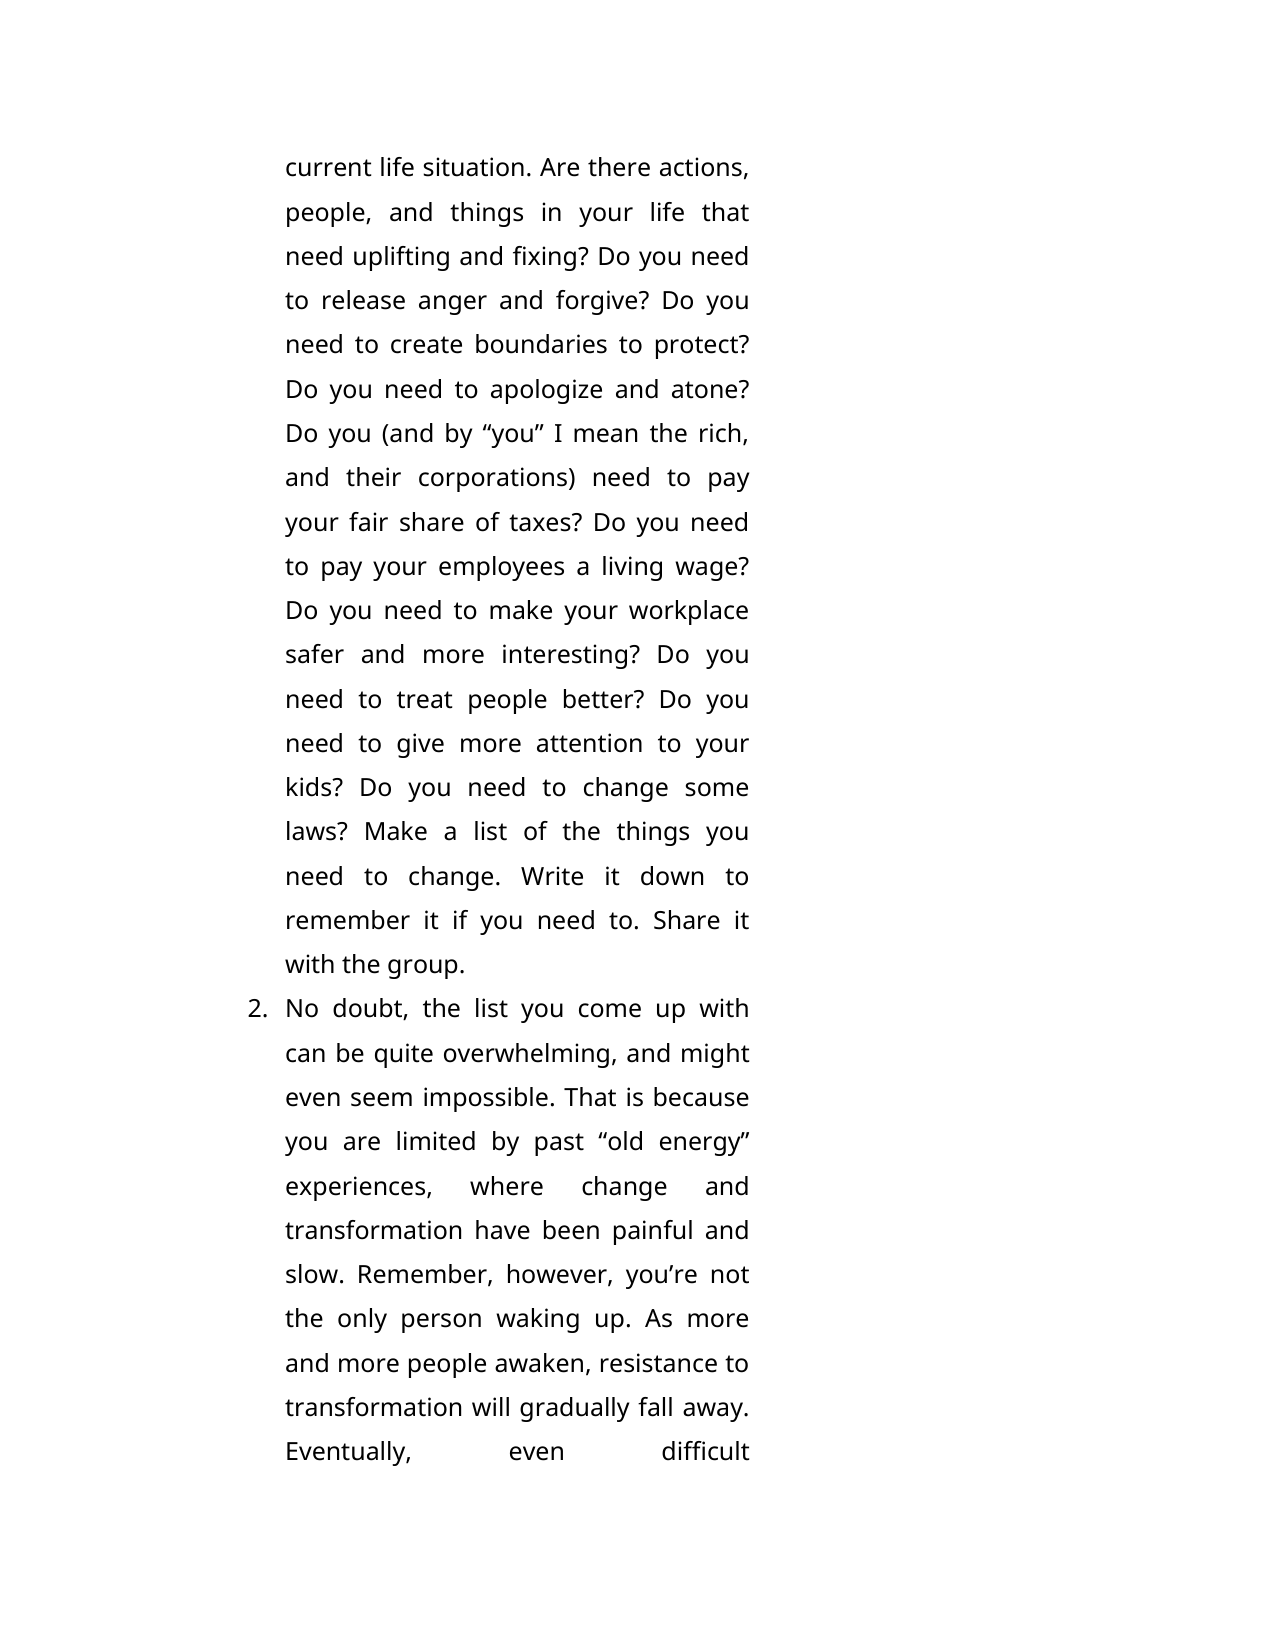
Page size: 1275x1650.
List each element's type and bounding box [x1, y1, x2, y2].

list [247, 150, 750, 981]
list [247, 991, 750, 1468]
